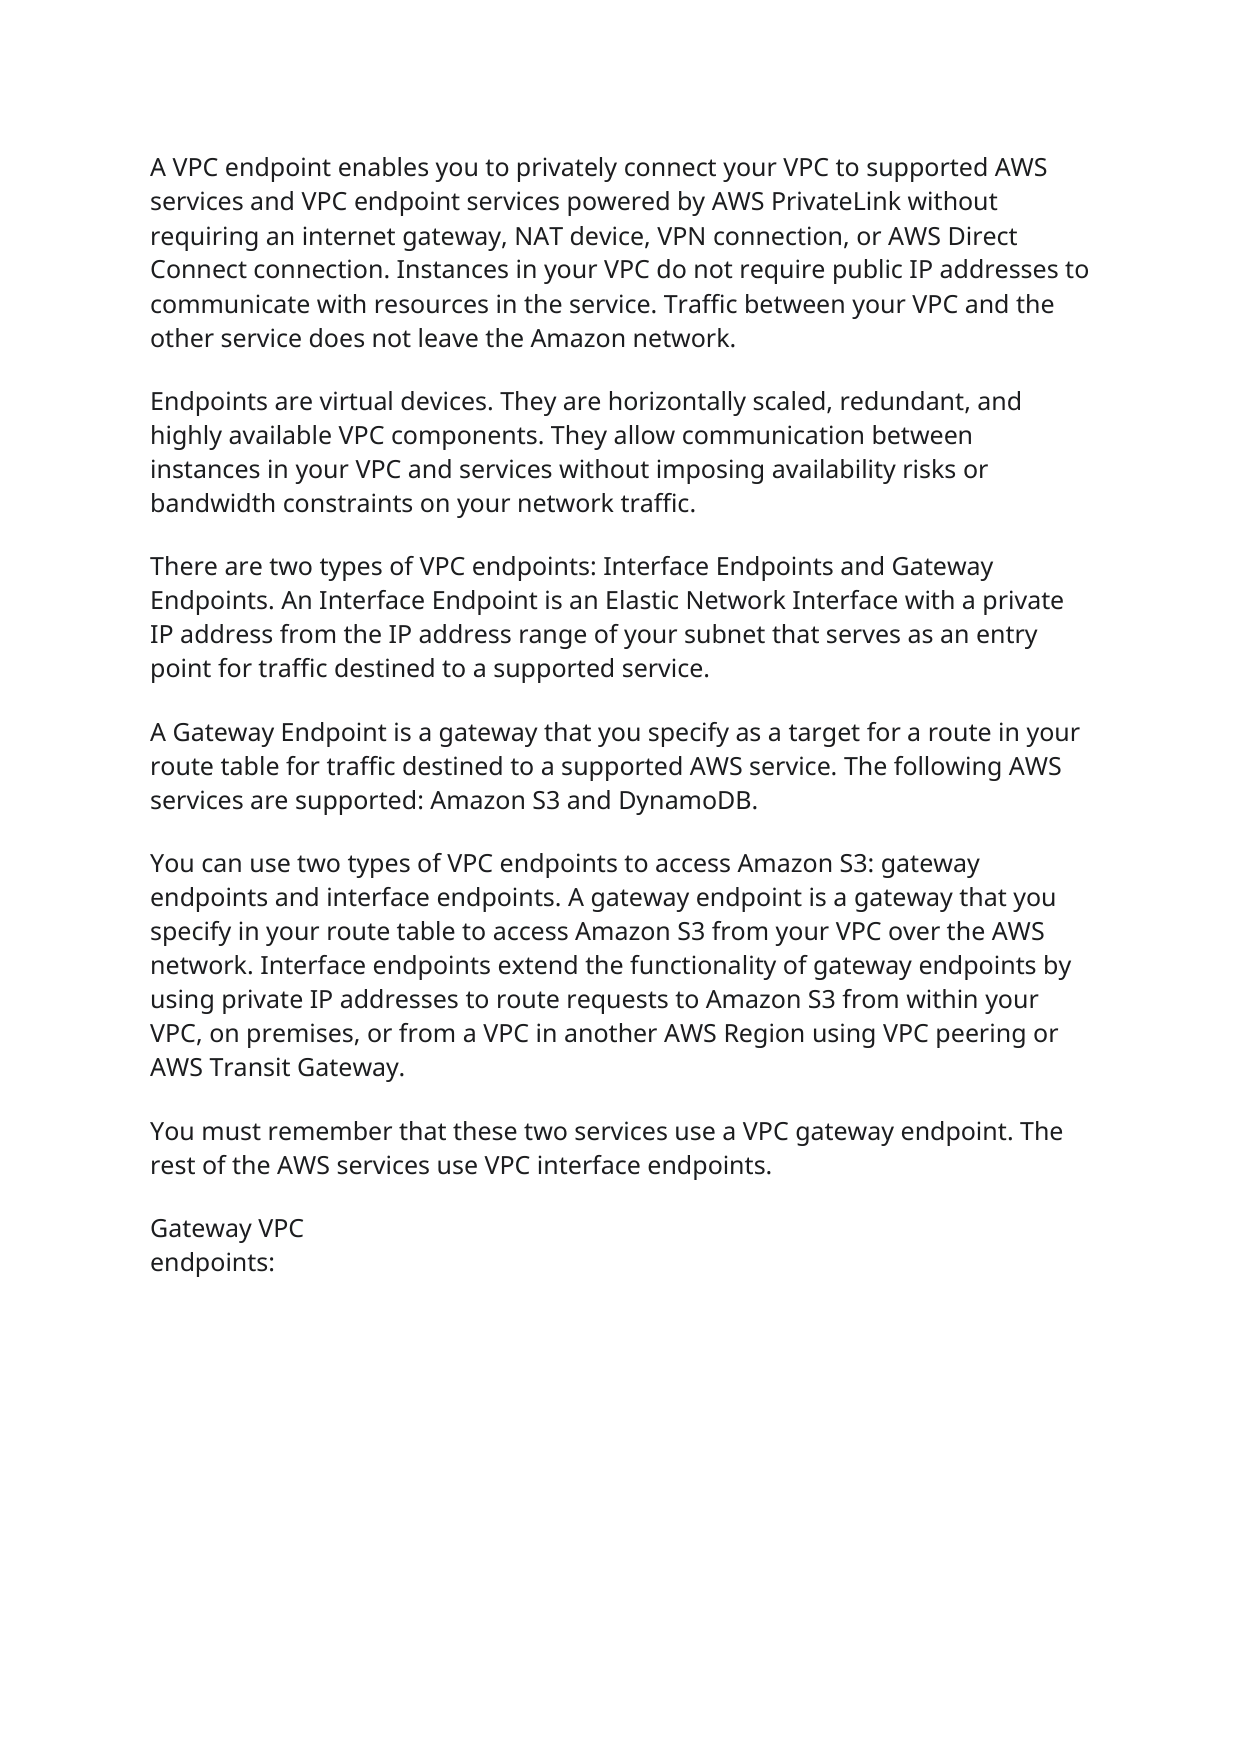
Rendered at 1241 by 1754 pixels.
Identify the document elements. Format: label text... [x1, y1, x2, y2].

text Gateway VPC endpoints: via - https://docs.aws.amazon.com/vpc/latest/userguide/vpce-gateway.html [150, 1211, 1090, 1279]
text There are two types of VPC endpoints: Interface Endpoints and Gateway Endpoints. An Interface Endpoint is an Elastic Network Interface with a private IP address from the IP address range of your subnet that serves as an entry point for traffic destined to a supported service. [150, 549, 1090, 685]
text Endpoints are virtual devices. They are horizontally scaled, redundant, and highly available VPC components. They allow communication between instances in your VPC and services without imposing availability risks or bandwidth constraints on your network traffic. [150, 383, 1090, 520]
text A VPC endpoint enables you to privately connect your VPC to supported AWS services and VPC endpoint services powered by AWS PrivateLink without requiring an internet gateway, NAT device, VPN connection, or AWS Direct Connect connection. Instances in your VPC do not require public IP addresses to communicate with resources in the service. Traffic between your VPC and the other service does not leave the Amazon network. [150, 150, 1090, 354]
text A Gateway Endpoint is a gateway that you specify as a target for a route in your route table for traffic destined to a supported AWS service. The following AWS services are supported: Amazon S3 and DynamoDB. [150, 714, 1090, 817]
text You can use two types of VPC endpoints to access Amazon S3: gateway endpoints and interface endpoints. A gateway endpoint is a gateway that you specify in your route table to access Amazon S3 from your VPC over the AWS network. Interface endpoints extend the functionality of gateway endpoints by using private IP addresses to route requests to Amazon S3 from within your VPC, on premises, or from a VPC in another AWS Region using VPC peering or AWS Transit Gateway. [150, 846, 1090, 1084]
text You must remember that these two services use a VPC gateway endpoint. The rest of the AWS services use VPC interface endpoints. [150, 1113, 1090, 1181]
